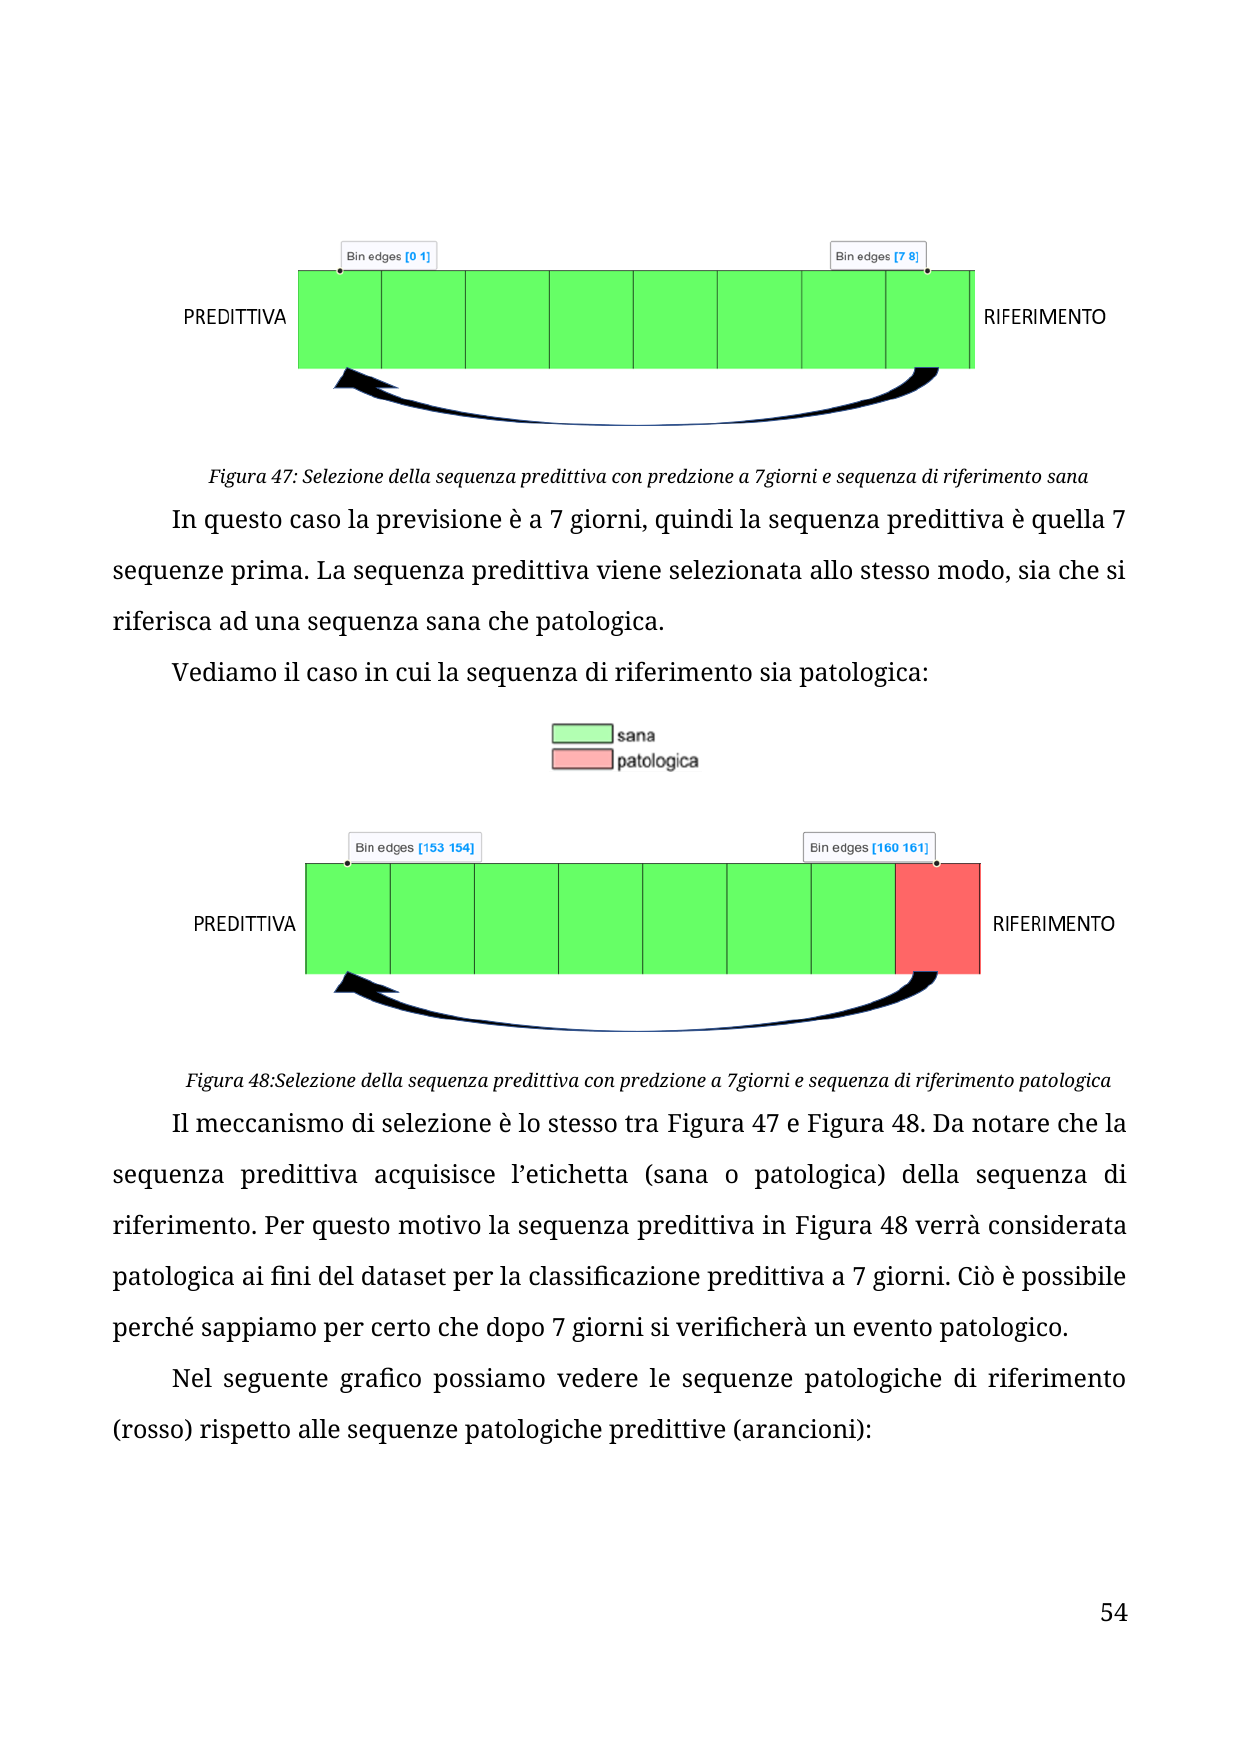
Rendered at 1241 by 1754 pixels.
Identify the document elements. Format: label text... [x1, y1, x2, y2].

text Vediamo il caso in cui la sequenza di riferimento sia patologica: [112, 655, 1128, 689]
text In questo caso la previsione è a 7 giorni, quindi la sequenza predittiva è quella 7 sequenze prima. La sequenza predittiva viene selezionata allo stesso modo, sia che si riferisca ad una sequenza sana che patologica. [112, 502, 1128, 638]
picture [177, 706, 1122, 1055]
picture [171, 188, 1119, 447]
text Figura 47: Selezione della sequenza predittiva con predzione a 7giorni e sequenza di riferimento sana [112, 464, 1128, 489]
text Nel seguente grafico possiamo vedere le sequenze patologiche di riferimento (rosso) rispetto alle sequenze patologiche predittive (arancioni): [112, 1361, 1128, 1446]
text Il meccanismo di selezione è lo stesso tra Figura 47 e Figura 48. Da notare che la sequenza predittiva acquisisce l’etichetta (sana o patologica) della sequenza di riferimento. Per questo motivo la sequenza predittiva in Figura 48 verrà considerata patologica ai fini del dataset per la classificazione predittiva a 7 giorni. Ciò è possibile perché sappiamo per certo che dopo 7 giorni si verificherà un evento patologico. [112, 1105, 1128, 1344]
text Figura 48:Selezione della sequenza predittiva con predzione a 7giorni e sequenza di riferimento patologica [112, 1067, 1128, 1093]
